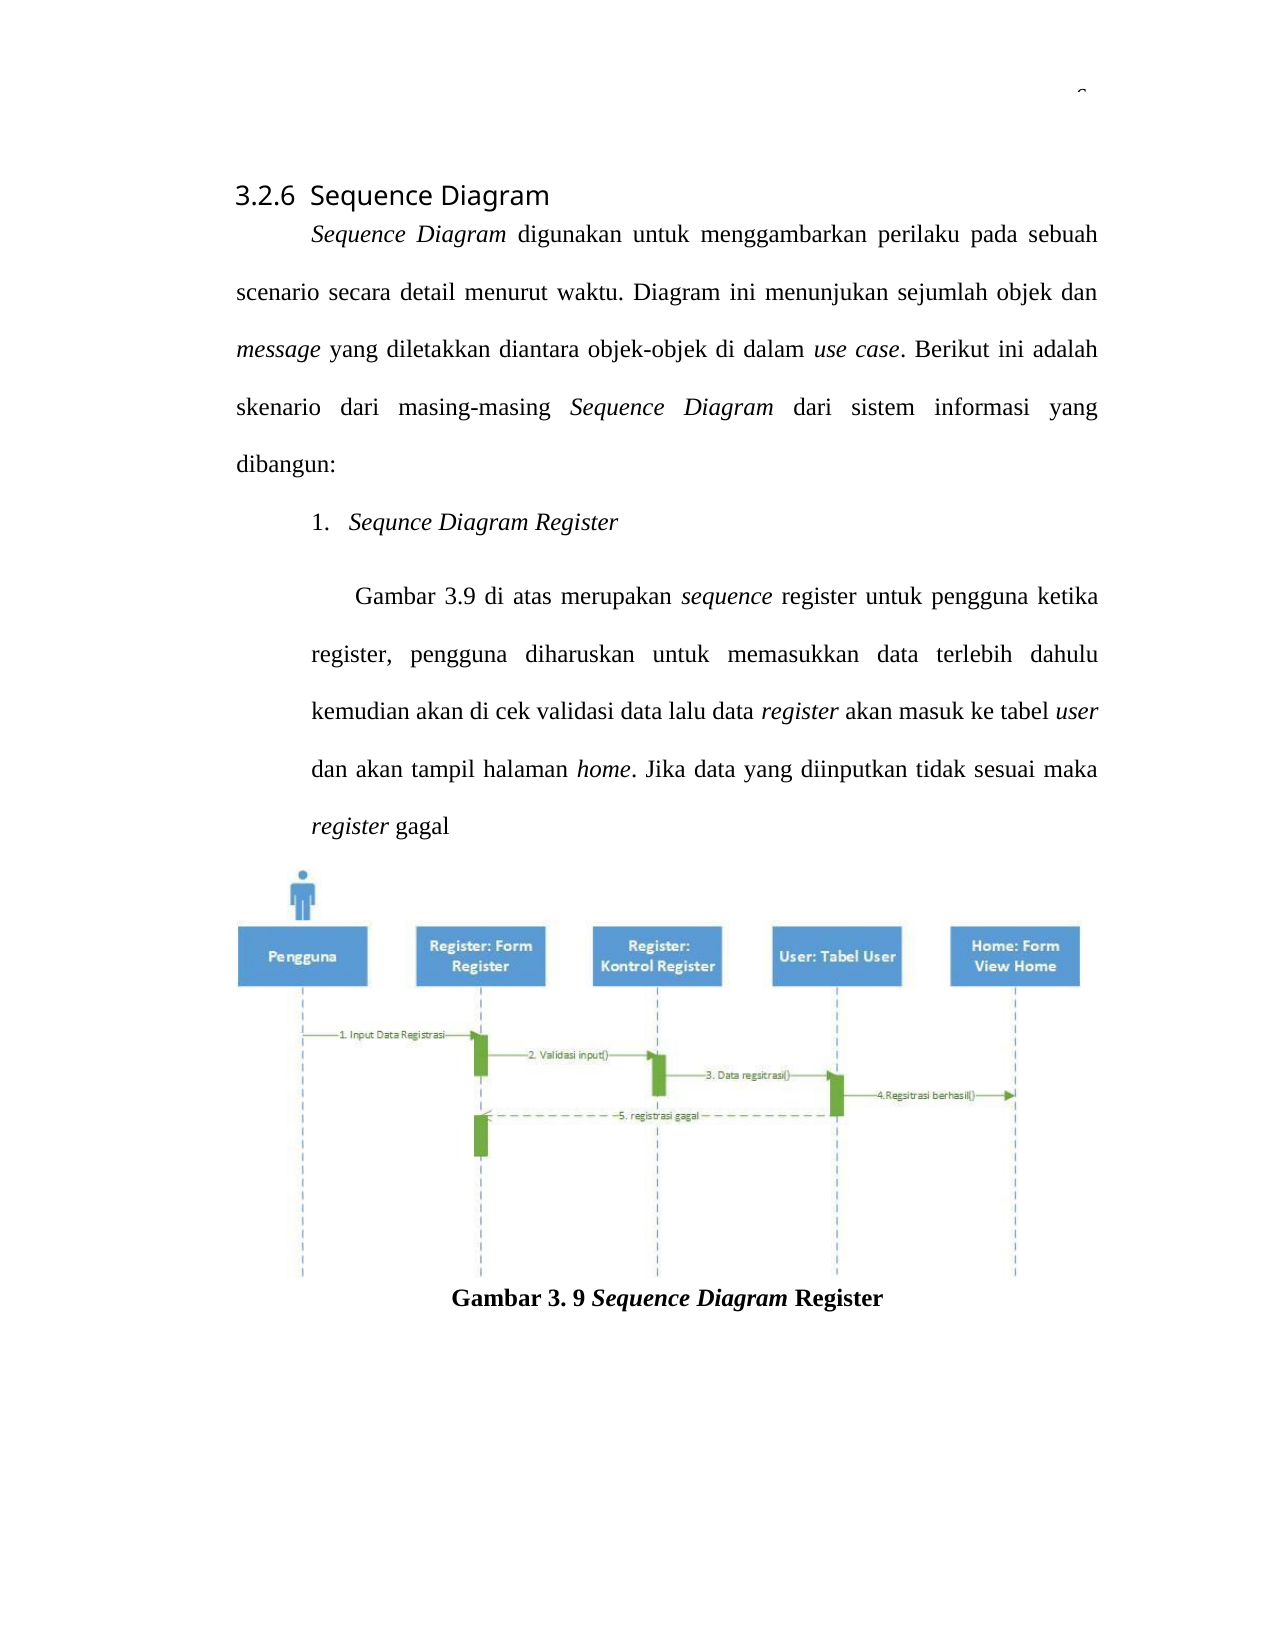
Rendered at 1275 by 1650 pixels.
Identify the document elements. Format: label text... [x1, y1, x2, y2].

list Sequnce Diagram Register [311, 507, 1198, 536]
picture [236, 869, 1082, 1278]
text Gambar 3.9 di atas merupakan sequence register untuk pengguna ketika register, pengguna diharuskan untuk memasukkan data terlebih dahulu kemudian akan di cek validasi data lalu data register akan masuk ke tabel user dan akan tampil halaman home. Jika data yang diinputkan tidak sesuai maka register gagal [311, 581, 1098, 840]
text Sequence Diagram digunakan untuk menggambarkan perilaku pada sebuah scenario secara detail menurut waktu. Diagram ini menunjukan sejumlah objek dan message yang diletakkan diantara objek-objek di dalam use case. Berikut ini adalah skenario dari masing-masing Sequence Diagram dari sistem informasi yang dibangun: [236, 219, 1098, 478]
subtitle Sequence Diagram [235, 177, 1198, 214]
text Gambar 3. 9 Sequence Diagram Register [236, 1283, 1099, 1311]
